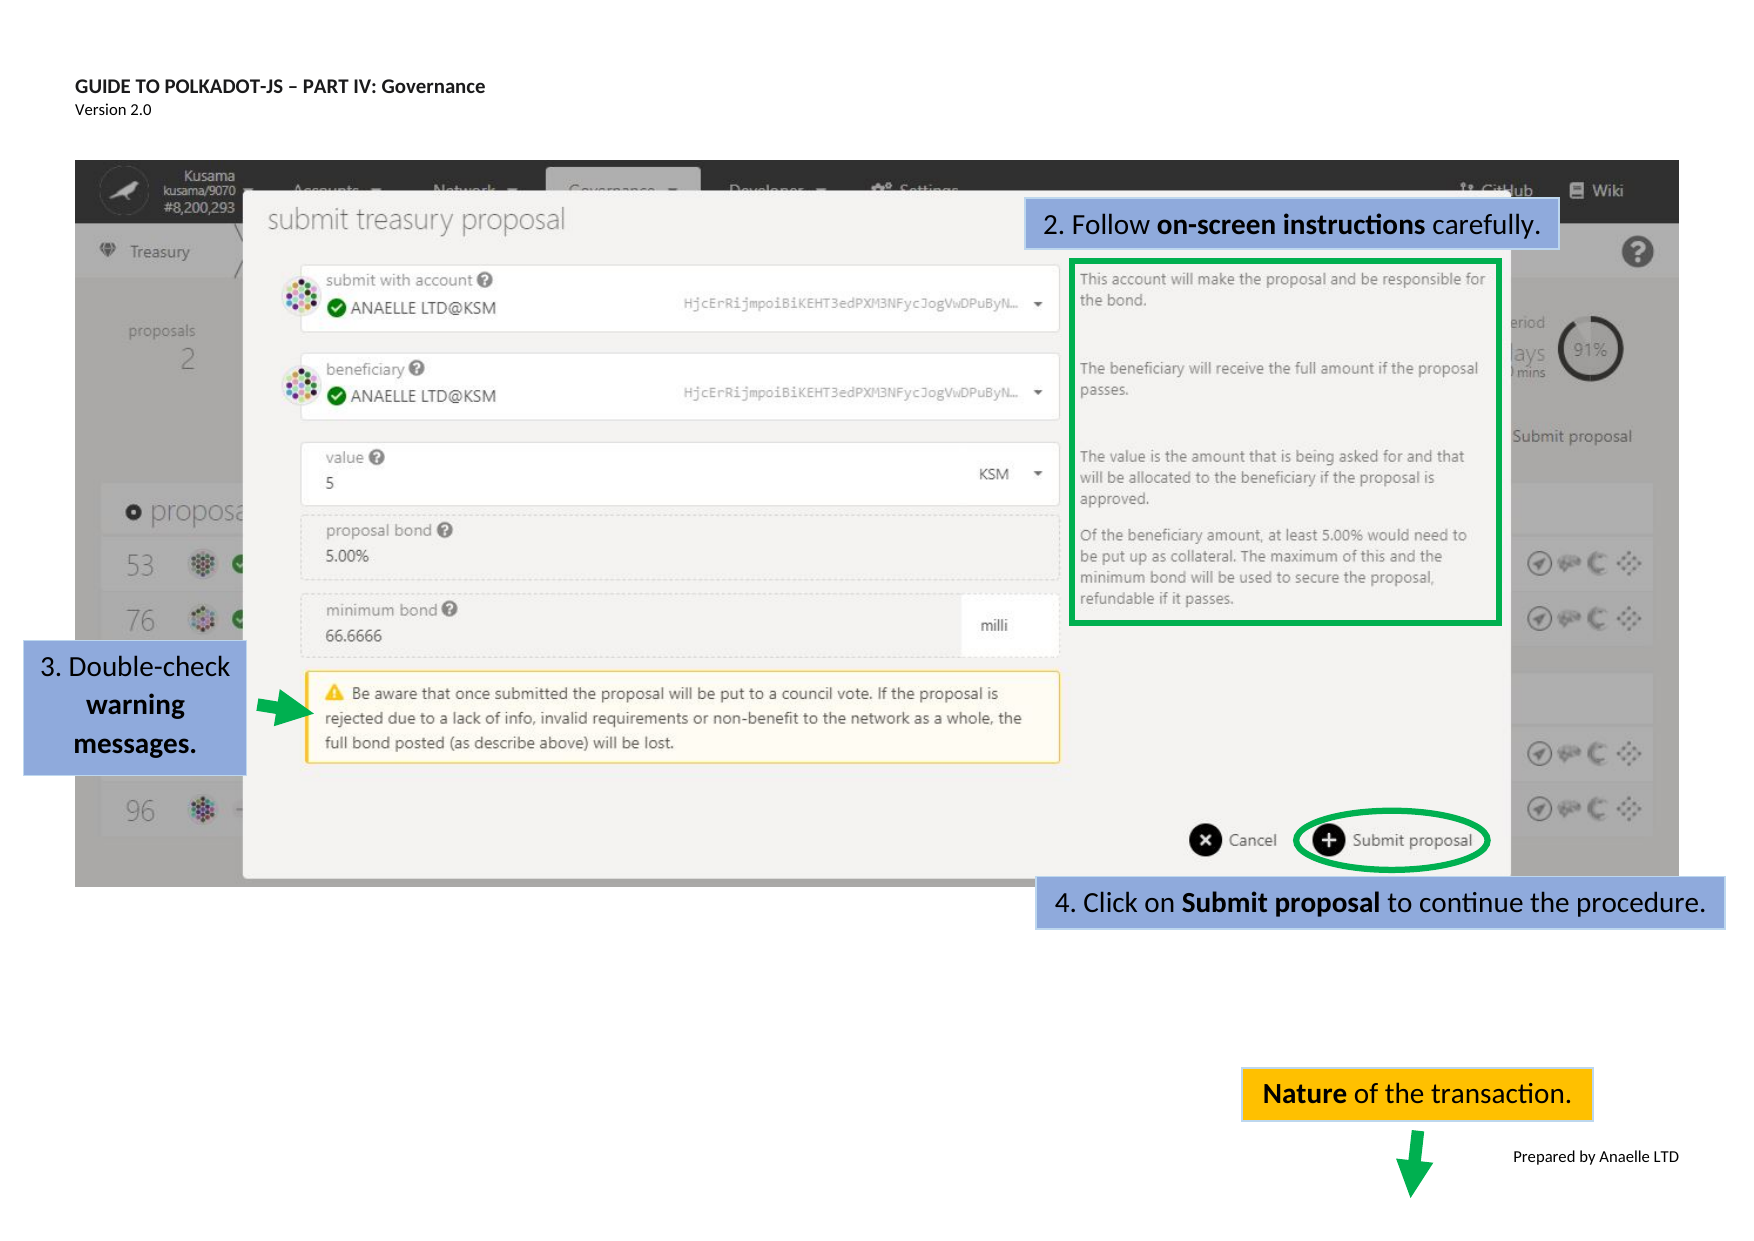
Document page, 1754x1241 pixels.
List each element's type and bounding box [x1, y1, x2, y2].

picture [75, 160, 1679, 887]
